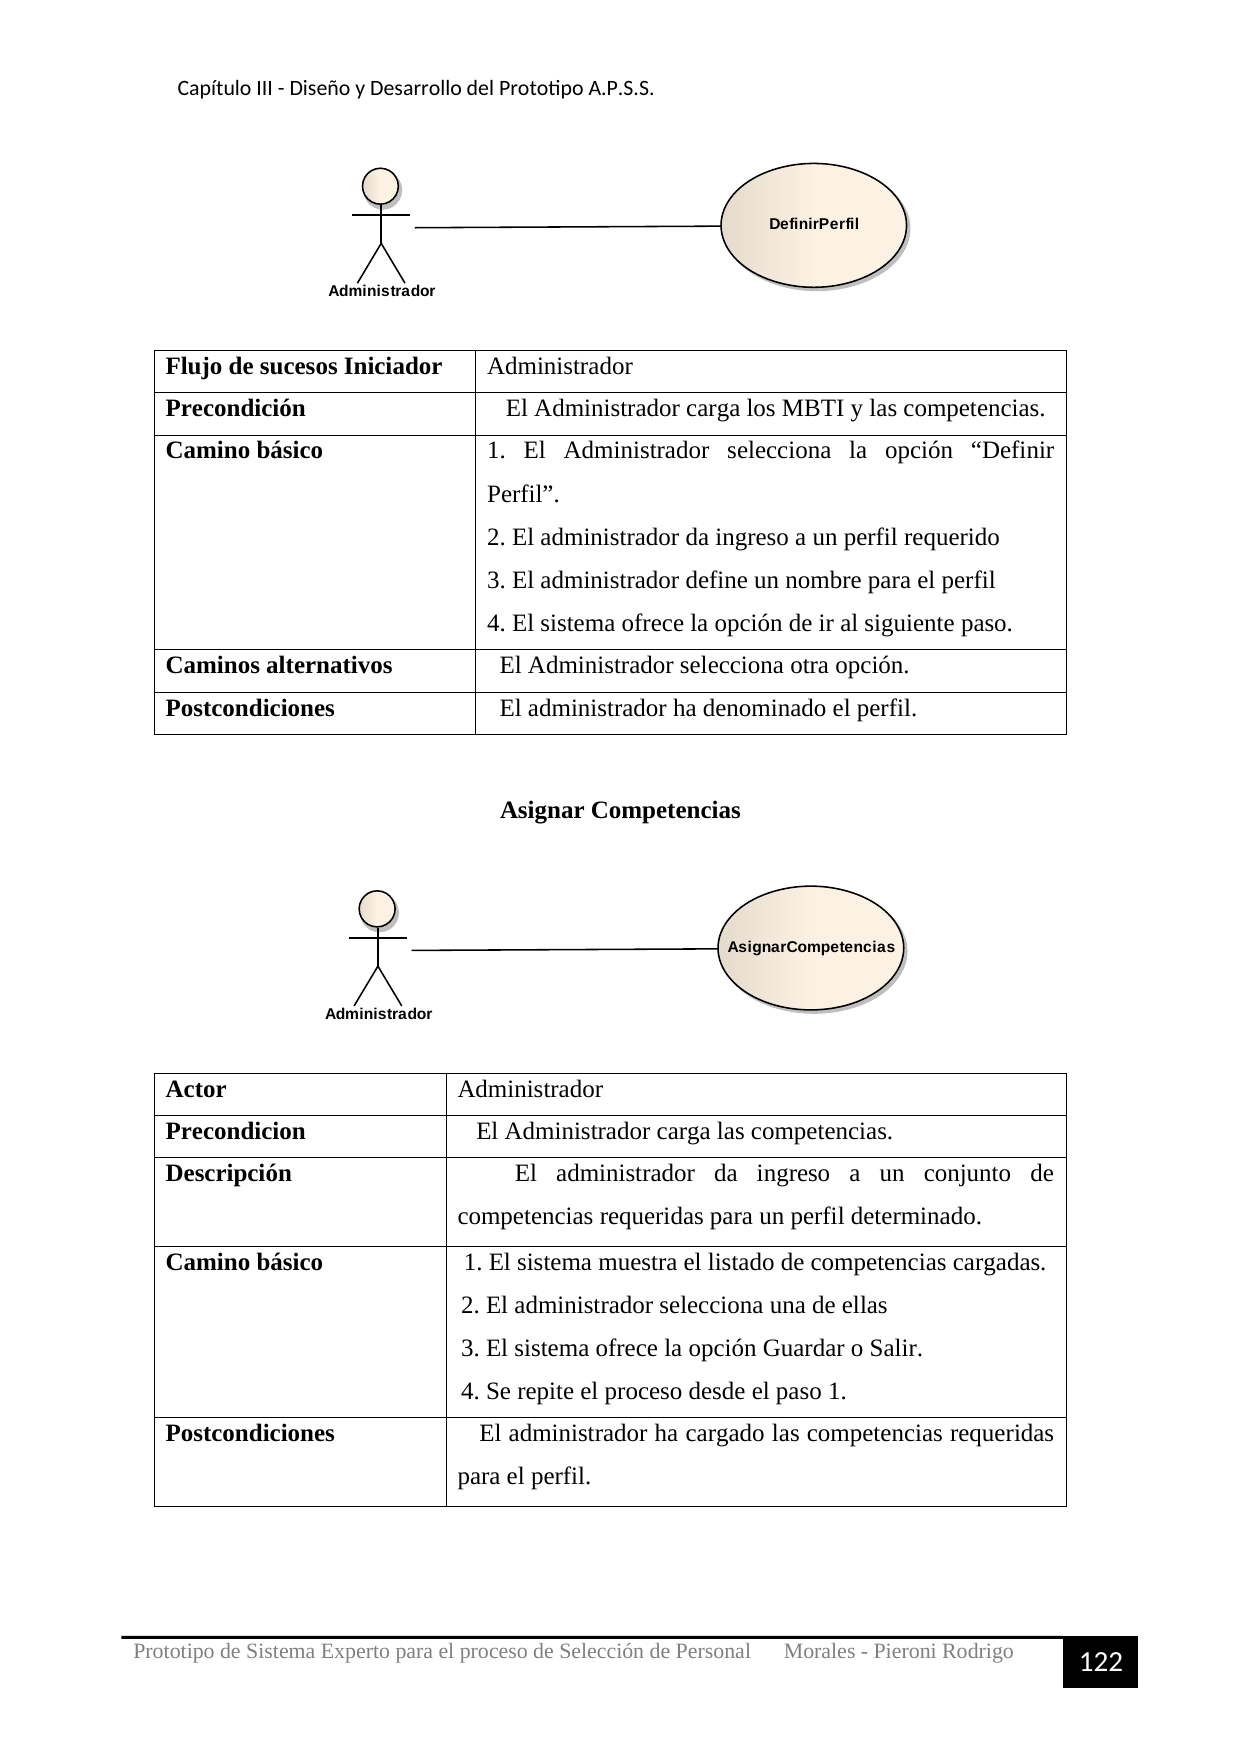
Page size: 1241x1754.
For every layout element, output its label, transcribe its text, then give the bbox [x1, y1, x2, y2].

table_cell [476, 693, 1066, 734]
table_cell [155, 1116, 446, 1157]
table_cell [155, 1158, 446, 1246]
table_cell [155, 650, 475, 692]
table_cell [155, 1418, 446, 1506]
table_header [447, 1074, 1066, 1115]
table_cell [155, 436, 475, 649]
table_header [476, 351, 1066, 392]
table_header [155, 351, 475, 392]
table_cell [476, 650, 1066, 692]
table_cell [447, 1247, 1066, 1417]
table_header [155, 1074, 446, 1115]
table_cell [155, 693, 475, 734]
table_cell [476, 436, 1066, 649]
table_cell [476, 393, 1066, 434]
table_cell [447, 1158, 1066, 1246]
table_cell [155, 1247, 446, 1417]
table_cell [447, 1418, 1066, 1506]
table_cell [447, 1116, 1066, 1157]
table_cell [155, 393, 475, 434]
text Asignar Competencias [177, 795, 1063, 823]
